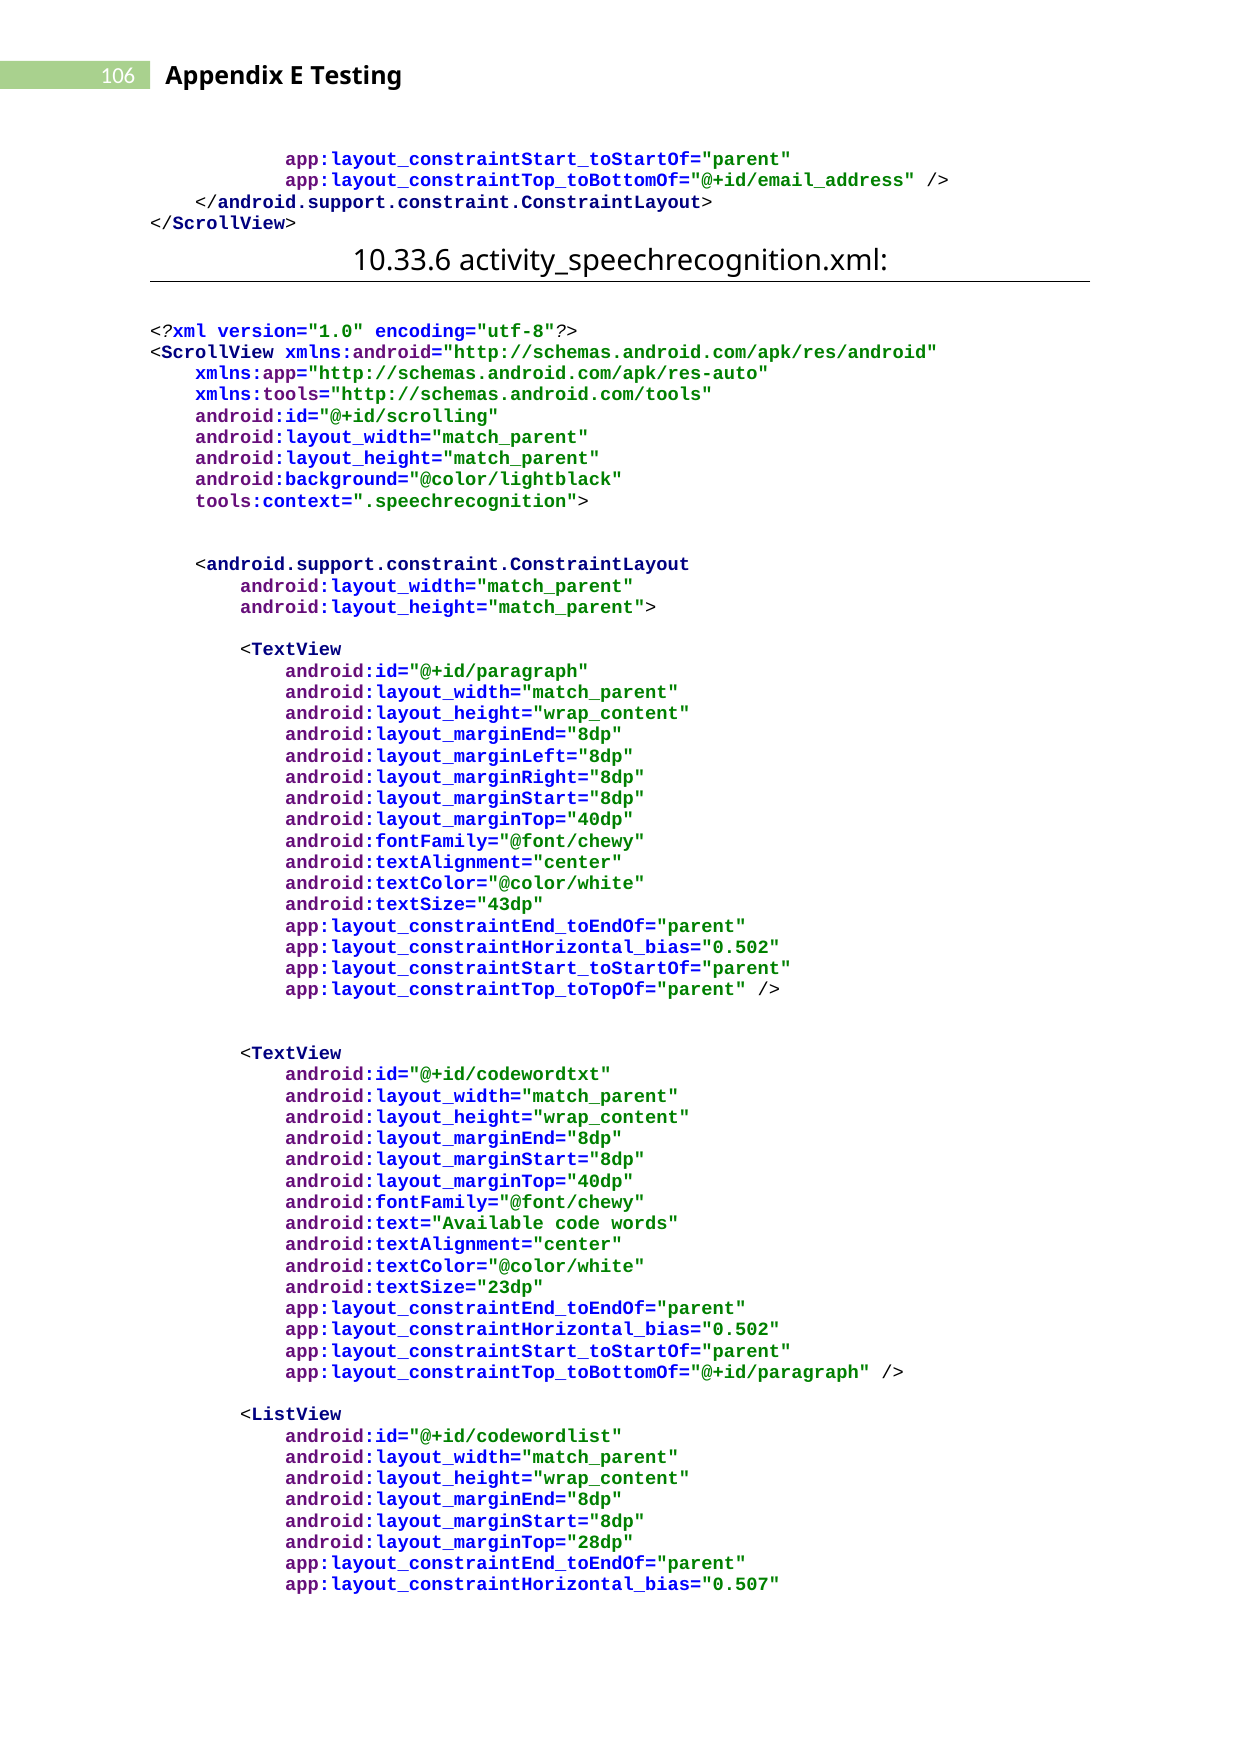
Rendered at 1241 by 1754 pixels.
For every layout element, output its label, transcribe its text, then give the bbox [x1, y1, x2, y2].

subtitle activity_speechrecognition.xml: [150, 239, 1090, 281]
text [150, 321, 1090, 1596]
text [150, 150, 1090, 235]
